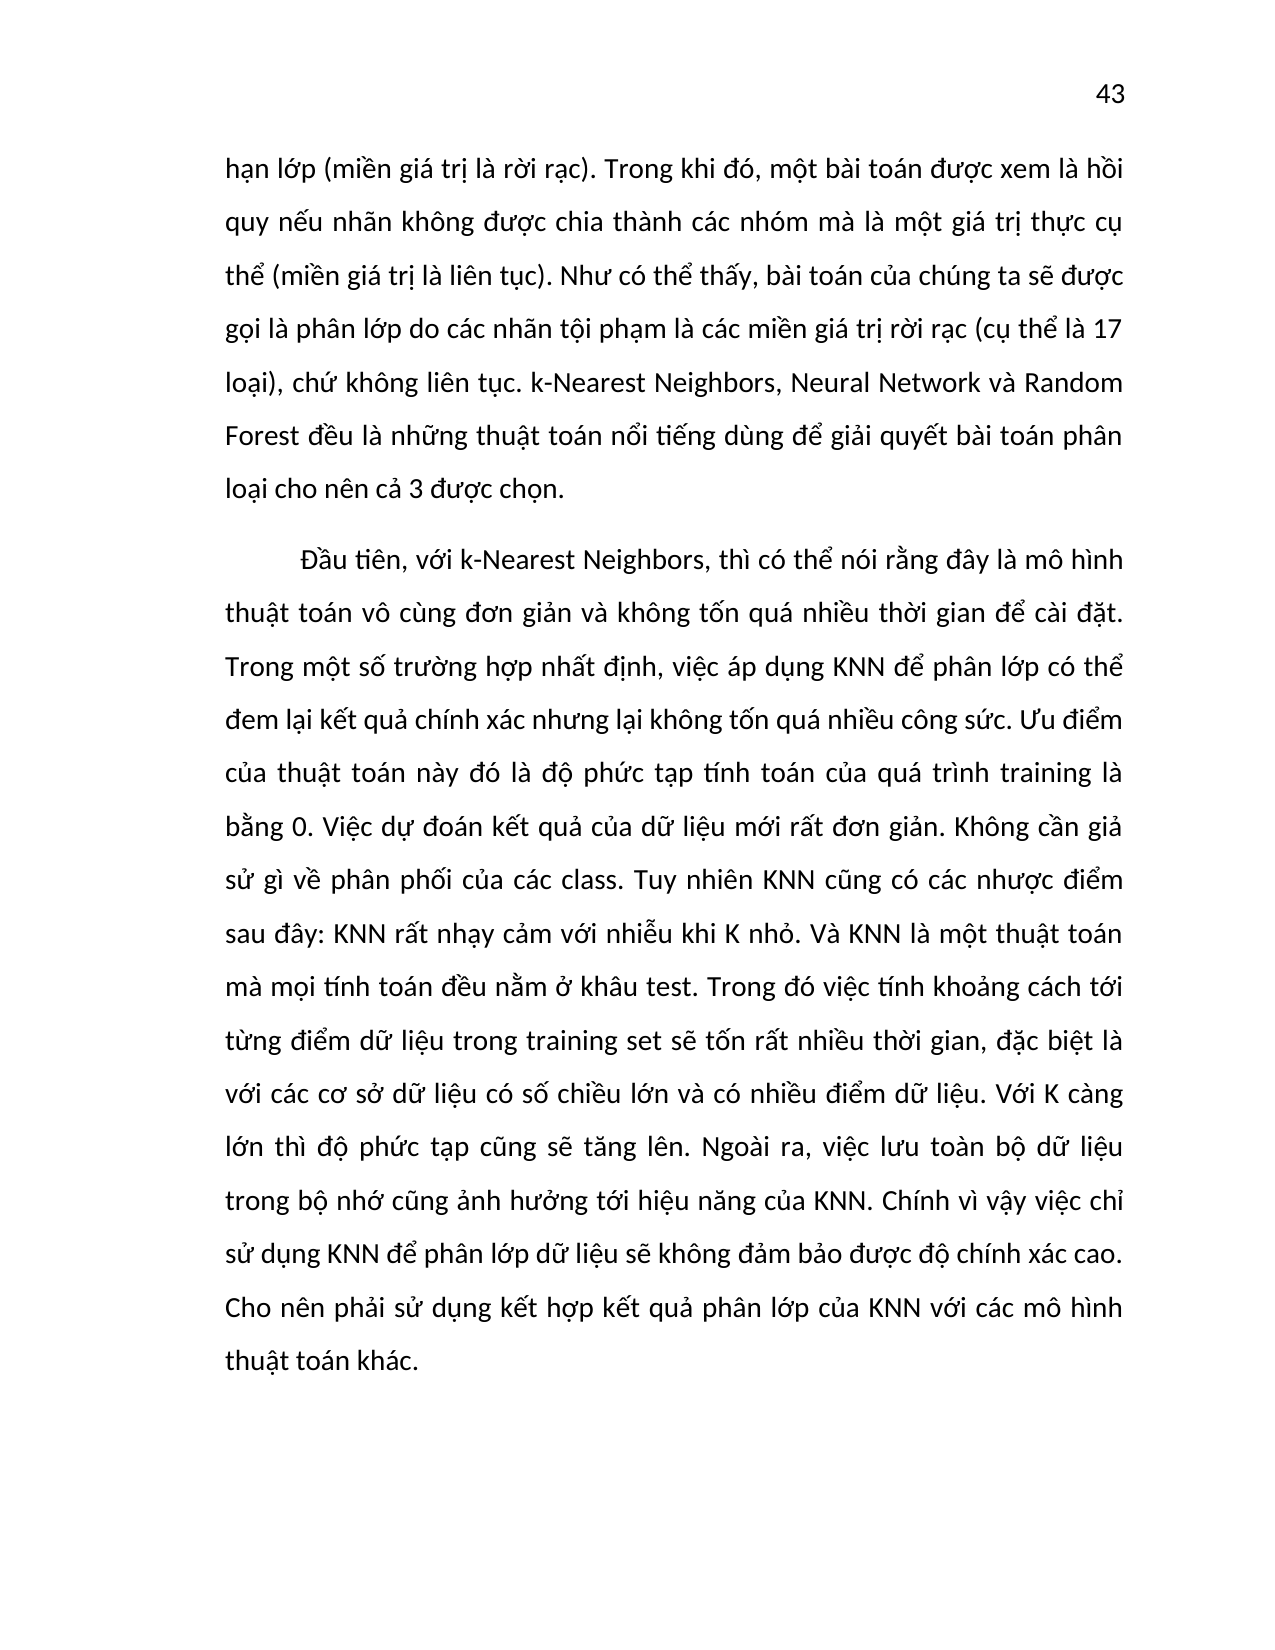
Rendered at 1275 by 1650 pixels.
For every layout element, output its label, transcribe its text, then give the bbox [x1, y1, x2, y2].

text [225, 150, 1125, 506]
text Đầu tiên, với k-Nearest Neighbors, thì có thể nói rằng đây là mô hình thuật toán vô cùng đơn giản và không tốn quá nhiều thời gian để cài đặt. Trong một số trường hợp nhất định, việc áp dụng KNN để phân lớp có thể đem lại kết quả chính xác nhưng lại không tốn quá nhiều công sức. Ưu điểm của thuật toán này đó là độ phức tạp tính toán của quá trình training là bằng 0. Việc dự đoán kết quả của dữ liệu mới rất đơn giản. Không cần giả sử gì về phân phối của các class. Tuy nhiên KNN cũng có các nhược điểm sau đây: KNN rất nhạy cảm với nhiễu khi K nhỏ. Và KNN là một thuật toán mà mọi tính toán đều nằm ở khâu test. Trong đó việc tính khoảng cách tới từng điểm dữ liệu trong training set sẽ tốn rất nhiều thời gian, đặc biệt là với các cơ sở dữ liệu có số chiều lớn và có nhiều điểm dữ liệu. Với K càng lớn thì độ phức tạp cũng sẽ tăng lên. Ngoài ra, việc lưu toàn bộ dữ liệu trong bộ nhớ cũng ảnh hưởng tới hiệu năng của KNN. Chính vì vậy việc chỉ sử dụng KNN để phân lớp dữ liệu sẽ không đảm bảo được độ chính xác cao. Cho nên phải sử dụng kết hợp kết quả phân lớp của KNN với các mô hình thuật toán khác. [225, 541, 1125, 1378]
